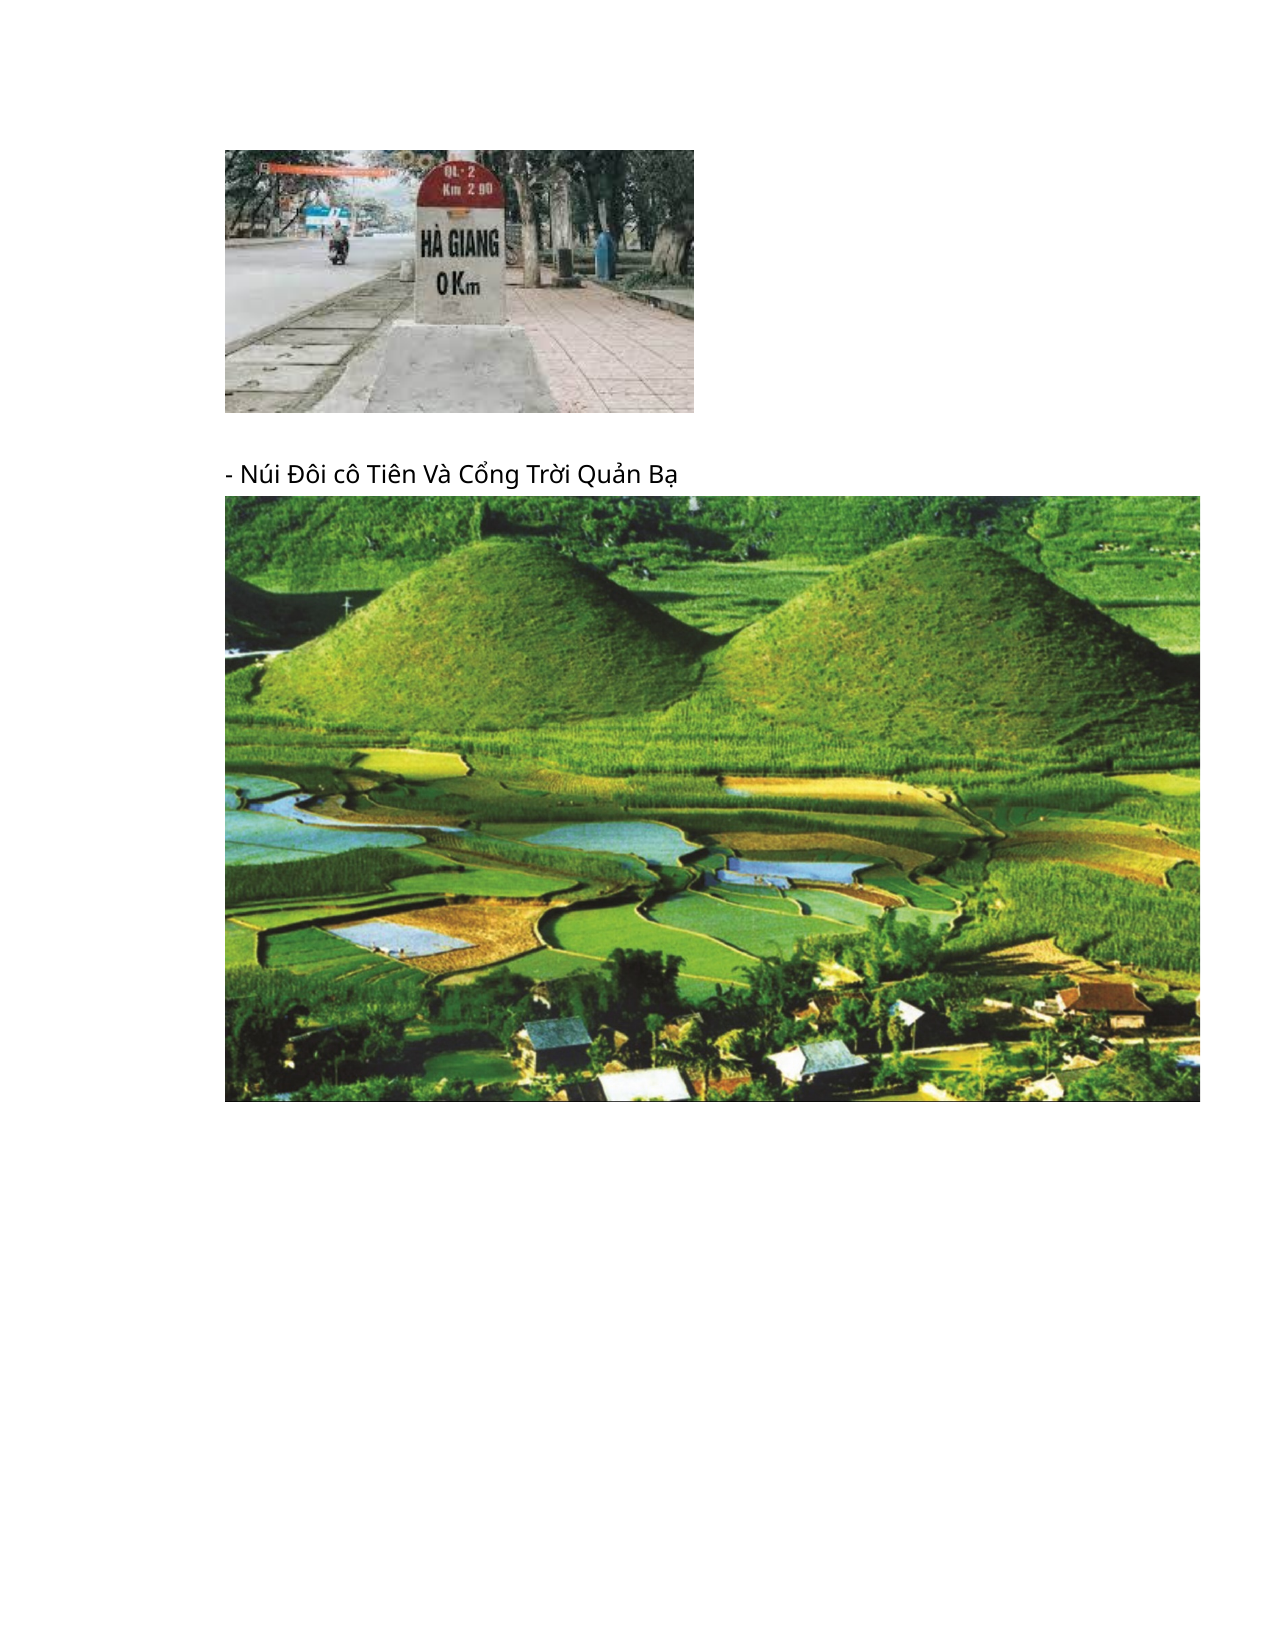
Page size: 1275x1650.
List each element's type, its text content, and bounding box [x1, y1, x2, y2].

list - Núi Đôi cô Tiên Và Cổng Trời Quản Bạ [225, 457, 1125, 491]
picture [225, 150, 694, 413]
picture [225, 496, 1200, 1102]
